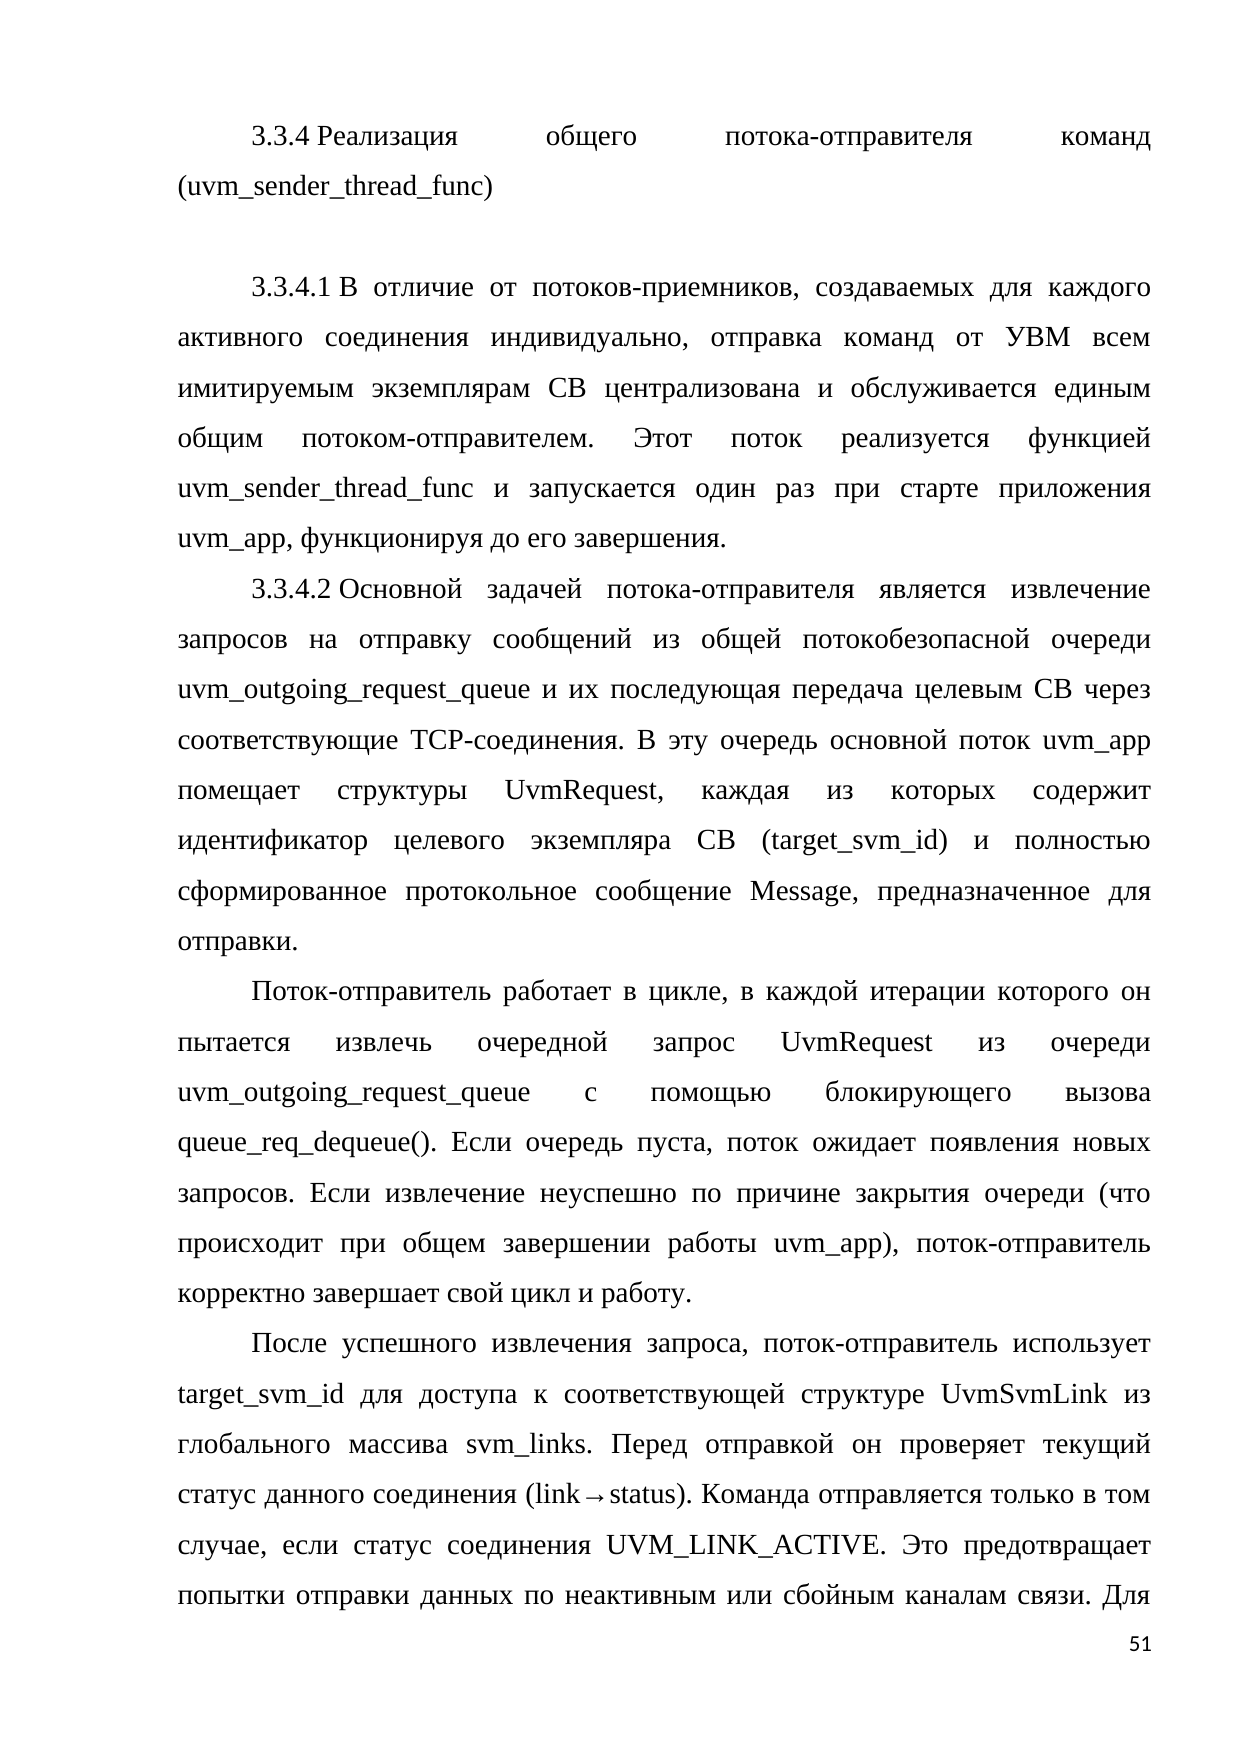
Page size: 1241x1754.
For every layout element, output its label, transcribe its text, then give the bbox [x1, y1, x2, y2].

text В отличие от потоков-приемников, создаваемых для каждого активного соединения индивидуально, отправка команд от УВМ всем имитируемым экземплярам СВ централизована и обслуживается единым общим потоком-отправителем. Этот поток реализуется функцией uvm_sender_thread_func и запускается один раз при старте приложения uvm_app, функционируя до его завершения. [177, 269, 1152, 554]
text Поток-отправитель работает в цикле, в каждой итерации которого он пытается извлечь очередной запрос UvmRequest из очереди uvm_outgoing_request_queue с помощью блокирующего вызова queue_req_dequeue(). Если очередь пуста, поток ожидает появления новых запросов. Если извлечение неуспешно по причине закрытия очереди (что происходит при общем завершении работы uvm_app), поток-отправитель корректно завершает свой цикл и работу. [177, 973, 1152, 1309]
text Основной задачей потока-отправителя является извлечение запросов на отправку сообщений из общей потокобезопасной очереди uvm_outgoing_request_queue и их последующая передача целевым СВ через соответствующие TCP-соединения. В эту очередь основной поток uvm_app помещает структуры UvmRequest, каждая из которых содержит идентификатор целевого экземпляра СВ (target_svm_id) и полностью сформированное протокольное сообщение Message, предназначенное для отправки. [177, 571, 1152, 957]
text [177, 1326, 1152, 1611]
text Реализация общего потока-отправителя команд (uvm_sender_thread_func) [177, 118, 1152, 202]
